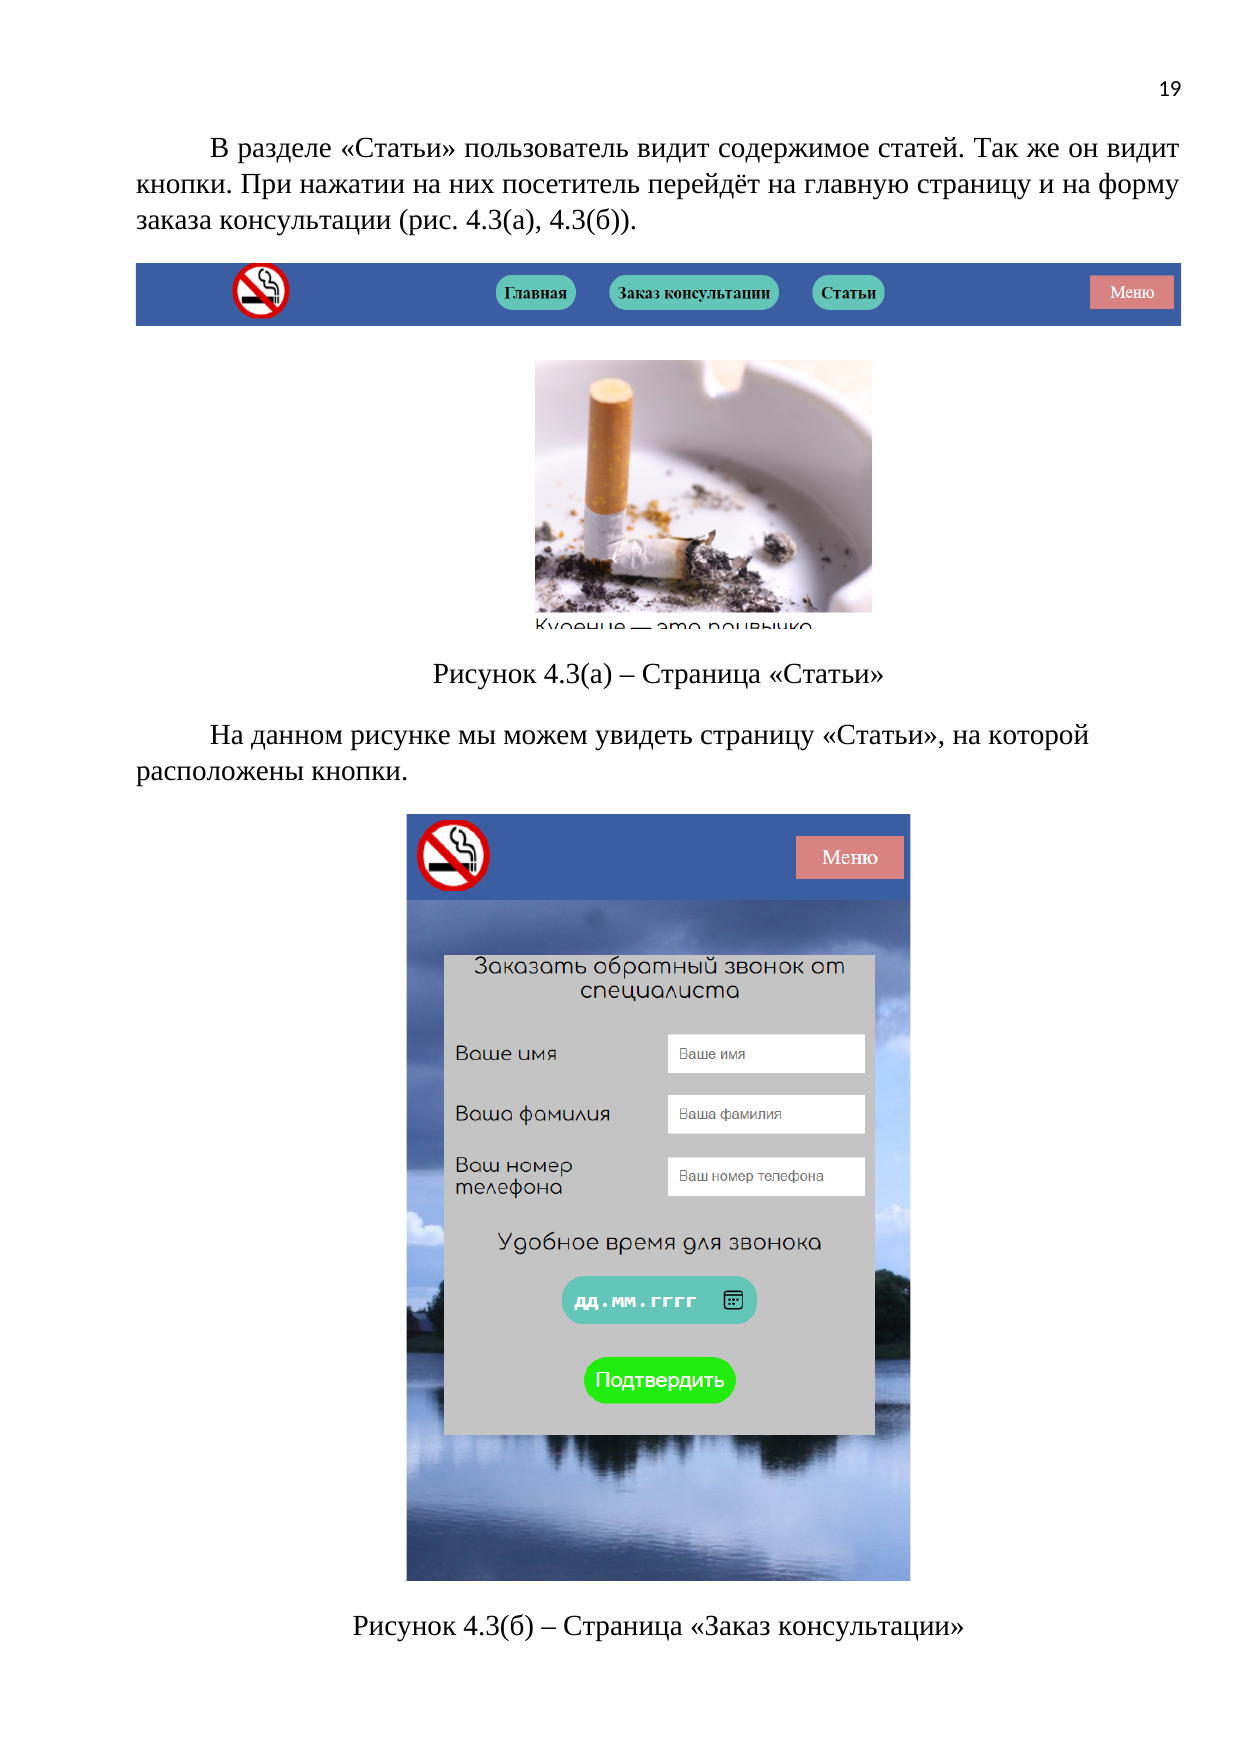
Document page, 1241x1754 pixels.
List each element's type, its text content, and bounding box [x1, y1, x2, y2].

text Рисунок 4.3(б) – Страница «Заказ консультации» [136, 1608, 1181, 1642]
text В разделе «Статьи» пользователь видит содержимое статей. Так же он видит кнопки. При нажатии на них посетитель перейдёт на главную страницу и на форму заказа консультации (рис. 4.3(а), 4.3(б)). [136, 130, 1181, 236]
text На данном рисунке мы можем увидеть страницу «Статьи», на которой расположены кнопки. [136, 717, 1181, 787]
text Рисунок 4.3(а) – Страница «Статьи» [136, 656, 1181, 689]
picture [406, 814, 911, 1581]
picture [135, 263, 1182, 629]
